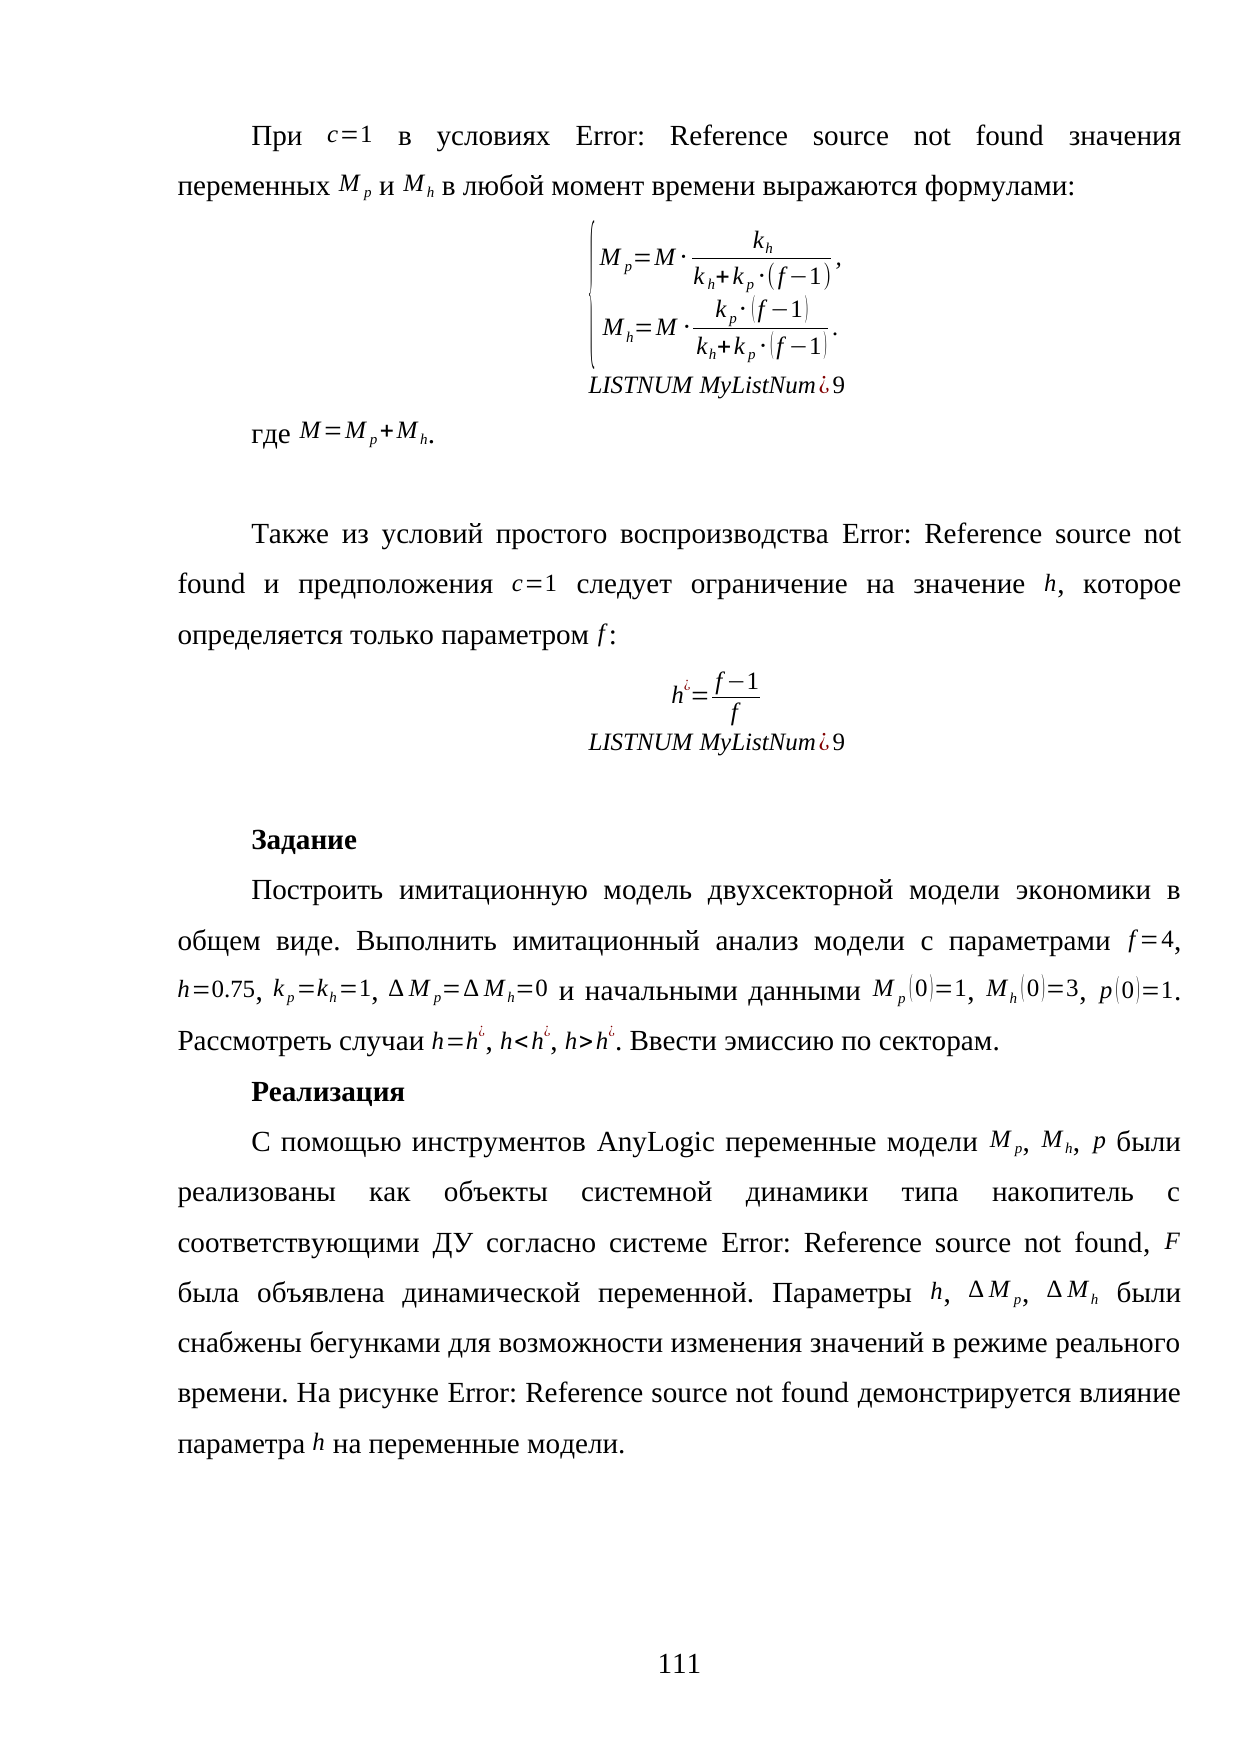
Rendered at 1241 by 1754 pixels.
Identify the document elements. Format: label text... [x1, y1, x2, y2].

text Также из условий простого воспроизводства (65) и предположения следует ограничение на значение , которое определяется только параметром : [177, 516, 1181, 651]
text При в условиях (65) значения переменных и в любой момент времени выражаются формулами: [177, 118, 1181, 202]
text Задание [177, 822, 1181, 856]
text Реализация [177, 1074, 1181, 1107]
text где . [177, 416, 1181, 449]
text Построить имитационную модель двухсекторной модели экономики в общем виде. Выполнить имитационный анализ модели с параметрами , , , и начальными данными , , . Рассмотреть случаи , , . Ввести эмиссию по секторам. [177, 872, 1181, 1057]
